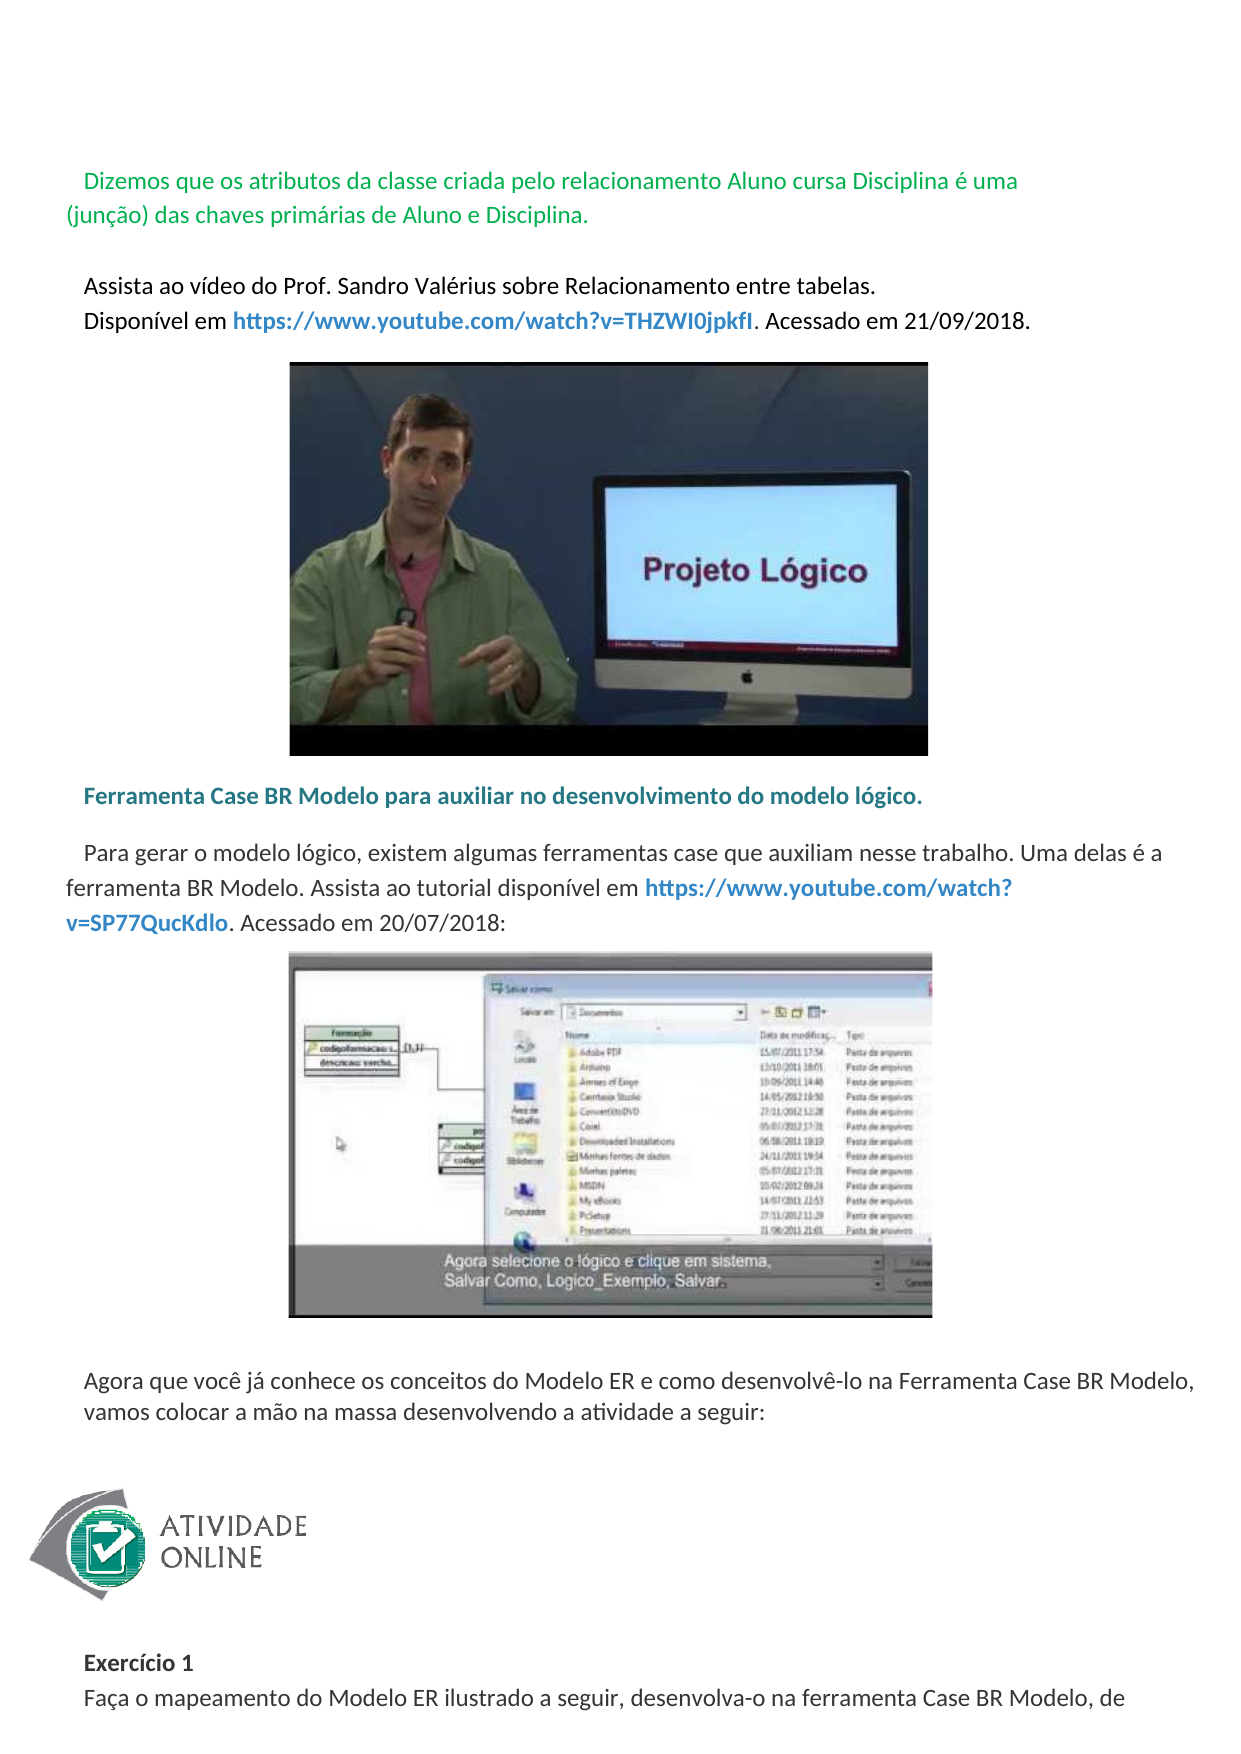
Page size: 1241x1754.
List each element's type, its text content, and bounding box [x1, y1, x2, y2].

text Faça o mapeamento do Modelo ER ilustrado a seguir, desenvolva-o na ferramenta Case BR Modelo, de [83, 1682, 1240, 1713]
text Agora que você já conhece os conceitos do Modelo ER e como desenvolvê-lo na Ferramenta Case BR Modelo, vamos colocar a mão na massa desenvolvendo a atividade a seguir: [83, 1365, 1240, 1426]
picture [289, 362, 929, 756]
picture [288, 951, 933, 1318]
text (junção) das chaves primárias de Aluno e Disciplina. [66, 199, 1240, 229]
subtitle Ferramenta Case BR Modelo para auxiliar no desenvolvimento do modelo lógico. [83, 780, 1240, 811]
text Disponível em https://www.youtube.com/watch?v=THZWI0jpkfI. Acessado em 21/09/2018. [83, 305, 1240, 336]
text Assista ao vídeo do Prof. Sandro Valérius sobre Relacionamento entre tabelas. [83, 270, 1240, 301]
picture [161, 1546, 262, 1568]
picture [27, 1487, 146, 1602]
subtitle Exercício 1 [83, 1647, 1240, 1677]
picture [158, 1515, 307, 1536]
text Para gerar o modelo lógico, existem algumas ferramentas case que auxiliam nesse trabalho. Uma delas é a ferramenta BR Modelo. Assista ao tutorial disponível em https://www.youtube.com/watch?v=SP77QucKdlo. Acessado em 20/07/2018: [66, 837, 1166, 937]
